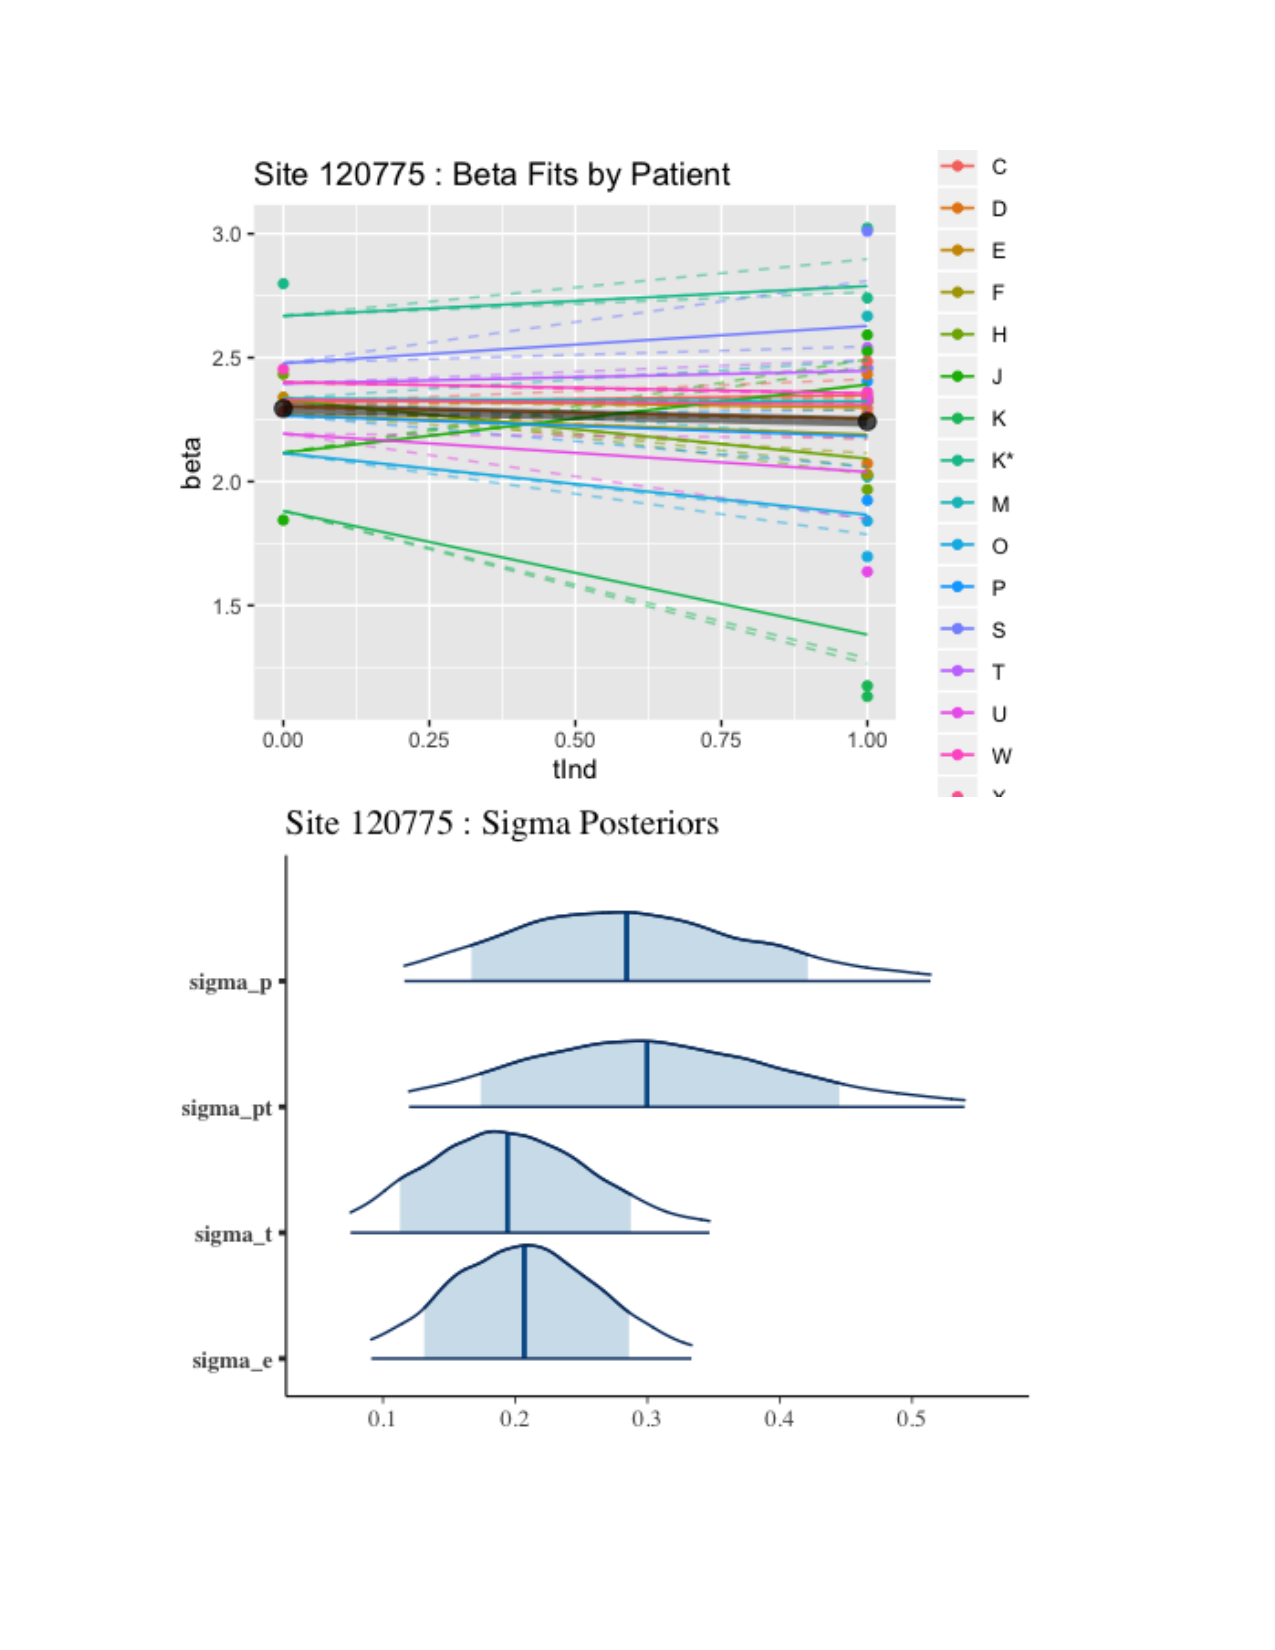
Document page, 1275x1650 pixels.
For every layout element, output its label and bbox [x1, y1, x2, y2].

picture [168, 150, 1044, 1445]
